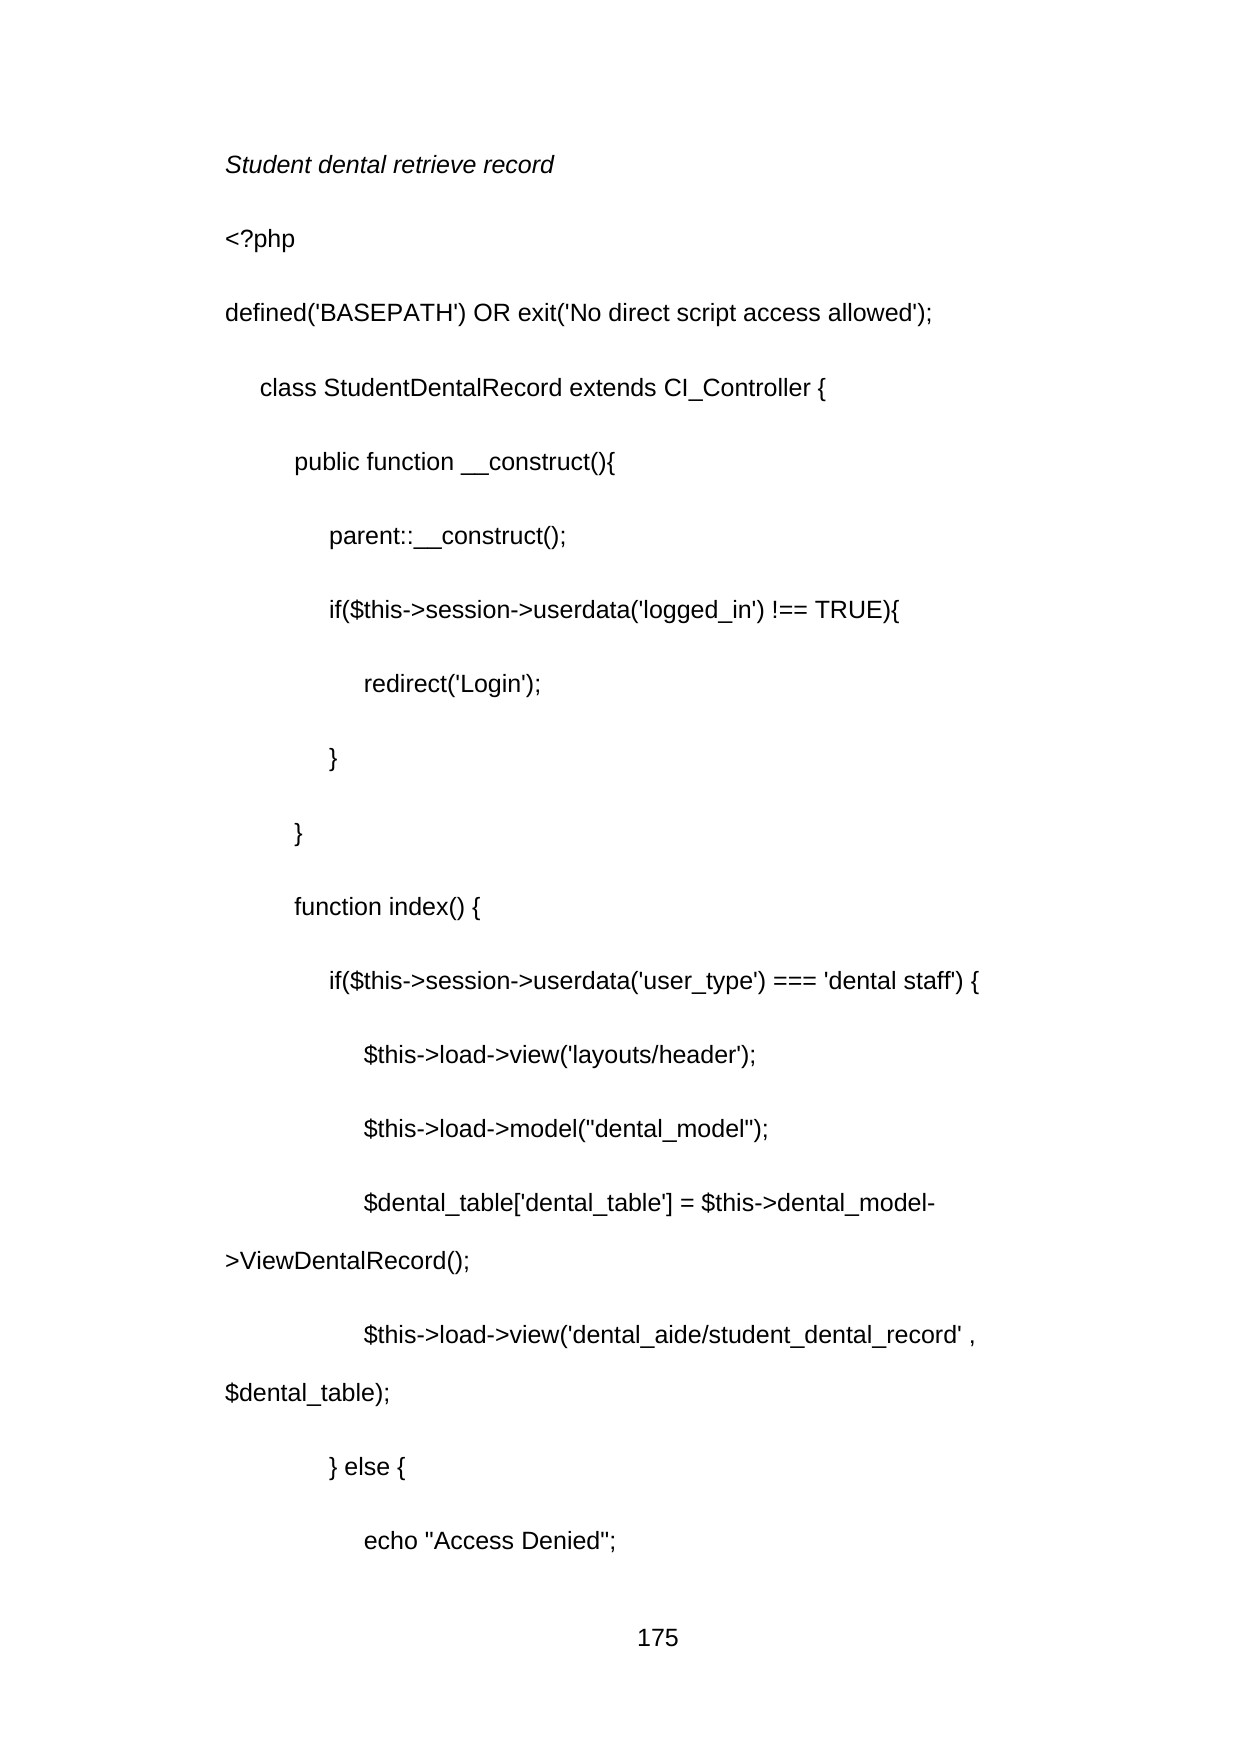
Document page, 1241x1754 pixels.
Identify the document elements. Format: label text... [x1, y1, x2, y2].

text Student dental retrieve record [225, 150, 1090, 179]
text defined('BASEPATH') OR exit('No direct script access allowed'); [225, 298, 1090, 327]
text parent::__construct(); [225, 521, 1090, 549]
text <?php [225, 224, 1090, 253]
text $this->load->view('dental_aide/student_dental_record' , $dental_table); [225, 1320, 1090, 1406]
text } [225, 743, 1090, 772]
text function index() { [225, 892, 1090, 920]
text redirect('Login'); [225, 669, 1090, 698]
text echo "Access Denied"; [225, 1526, 1090, 1554]
text } [225, 817, 1090, 846]
text if($this->session->userdata('logged_in') !== TRUE){ [225, 595, 1090, 624]
text class StudentDentalRecord extends CI_Controller { [225, 372, 1090, 401]
text $this->load->model("dental_model"); [225, 1114, 1090, 1143]
text $dental_table['dental_table'] = $this->dental_model->ViewDentalRecord(); [225, 1188, 1090, 1274]
text } else { [225, 1452, 1090, 1480]
text if($this->session->userdata('user_type') === 'dental staff') { [225, 966, 1090, 994]
text $this->load->view('layouts/header'); [225, 1040, 1090, 1069]
text public function __construct(){ [225, 447, 1090, 475]
